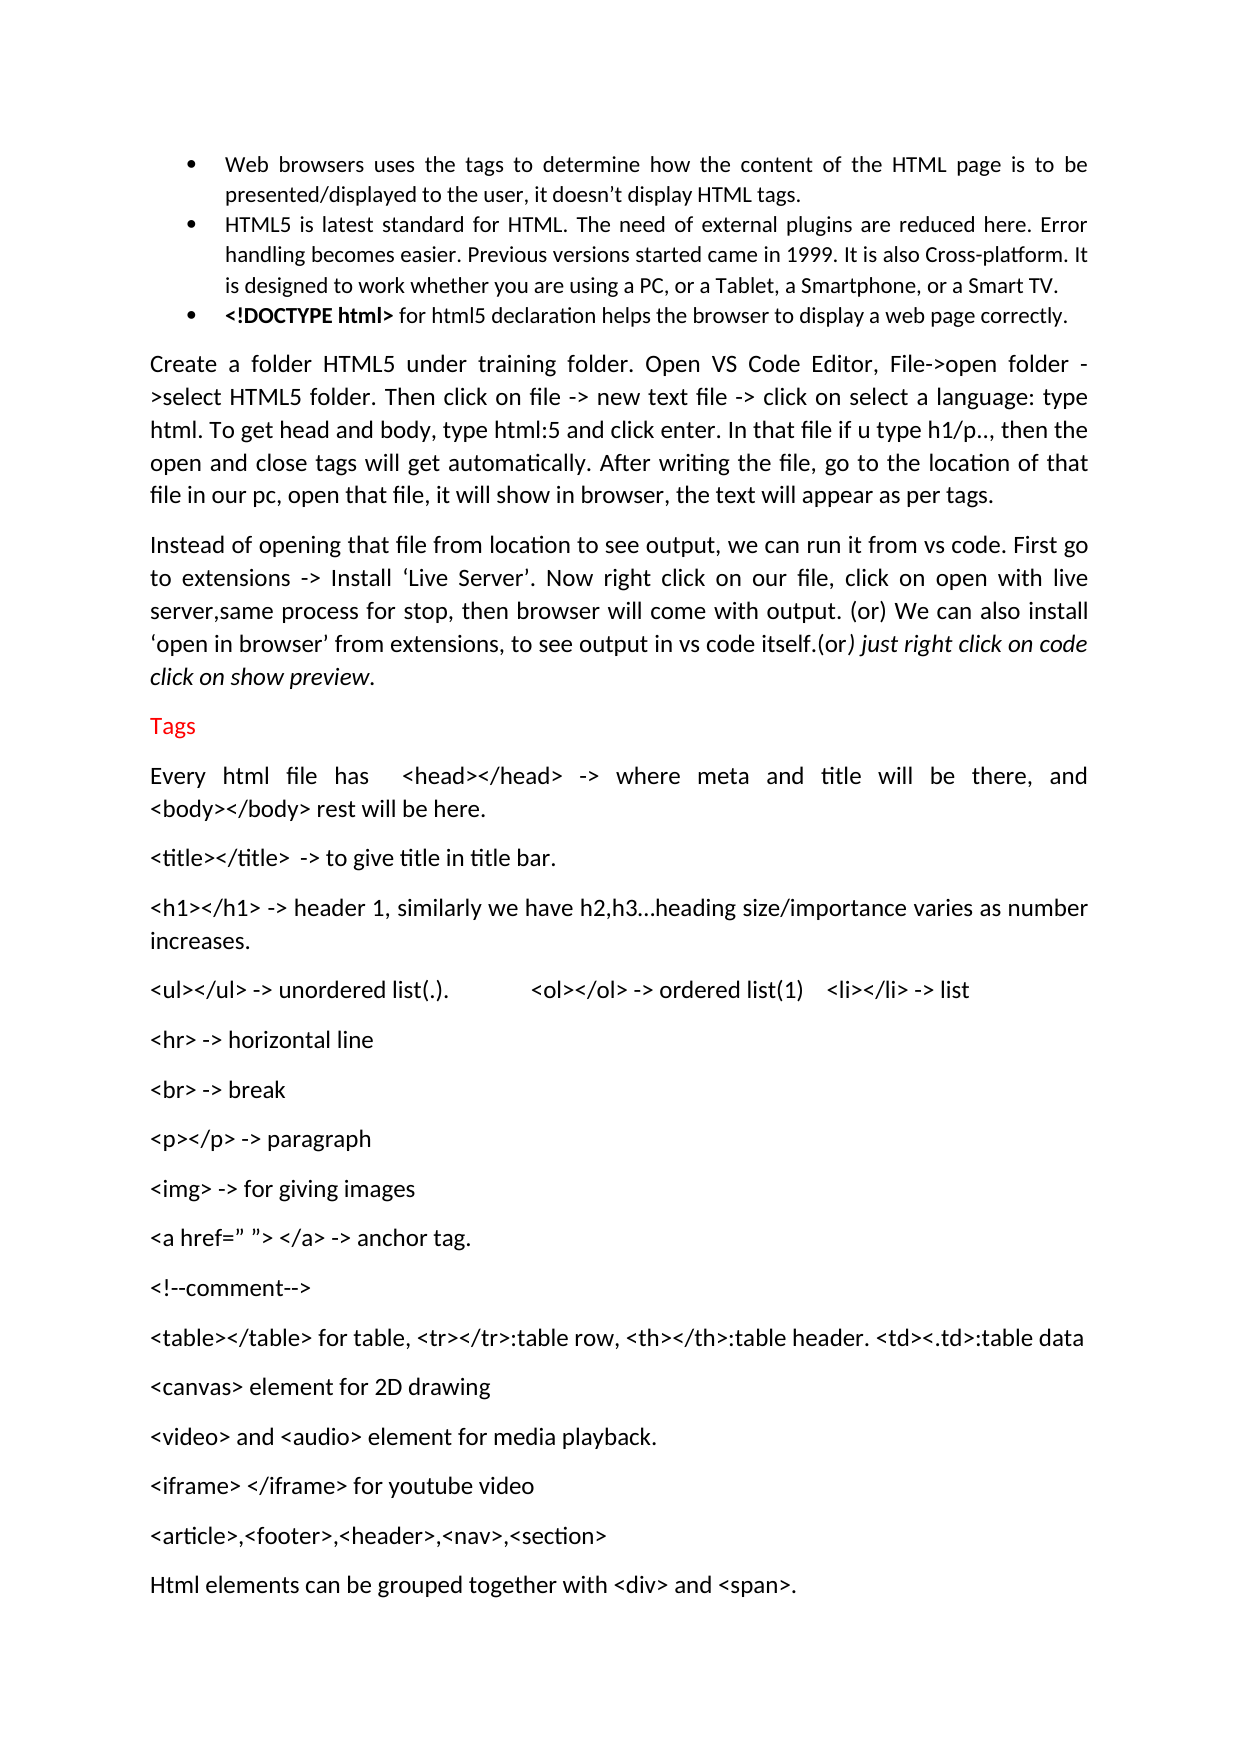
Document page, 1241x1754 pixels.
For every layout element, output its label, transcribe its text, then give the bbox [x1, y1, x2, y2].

text <!--comment--> [150, 1272, 1090, 1303]
text <title></title> -> to give title in title bar. [150, 842, 1090, 873]
text Create a folder HTML5 under training folder. Open VS Code Editor, File->open folder ->select HTML5 folder. Then click on file -> new text file -> click on select a language: type html. To get head and body, type html:5 and click enter. In that file if u type h1/p.., then the open and close tags will get automatically. After writing the file, go to the location of that file in our pc, open that file, it will show in browser, the text will appear as per tags. [150, 348, 1090, 510]
list Web browsers uses the tags to determine how the content of the HTML page is to be presented/displayed to the user, it doesn’t display HTML tags. [187, 150, 1090, 208]
text <h1></h1> -> header 1, similarly we have h2,h3…heading size/importance varies as number increases. [150, 892, 1090, 956]
text <iframe> </iframe> for youtube video [150, 1470, 1090, 1501]
list HTML5 is latest standard for HTML. The need of external plugins are reduced here. Error handling becomes easier. Previous versions started came in 1999. It is also Cross-platform. It is designed to work whether you are using a PC, or a Tablet, a Smartphone, or a Smart TV. [187, 210, 1090, 299]
text <br> -> break [150, 1074, 1090, 1104]
list <!DOCTYPE html> for html5 declaration helps the browser to display a web page correctly. [187, 301, 1090, 329]
text <a href=” ”> </a> -> anchor tag. [150, 1222, 1090, 1253]
text <video> and <audio> element for media playback. [150, 1421, 1090, 1451]
text Tags [150, 710, 1090, 741]
text Html elements can be grouped together with <div> and <span>. [150, 1569, 1090, 1600]
text <p></p> -> paragraph [150, 1123, 1090, 1154]
text <canvas> element for 2D drawing [150, 1371, 1090, 1402]
text Every html file has <head></head> -> where meta and title will be there, and <body></body> rest will be here. [150, 760, 1090, 823]
text <ul></ul> -> unordered list(.). <ol></ol> -> ordered list(1) <li></li> -> list [150, 974, 1090, 1005]
text <article>,<footer>,<header>,<nav>,<section> [150, 1520, 1090, 1551]
text <table></table> for table, <tr></tr>:table row, <th></th>:table header. <td><.td>:table data [150, 1322, 1090, 1352]
text <img> -> for giving images [150, 1173, 1090, 1203]
text <hr> -> horizontal line [150, 1024, 1090, 1055]
text Instead of opening that file from location to see output, we can run it from vs code. First go to extensions -> Install ‘Live Server’. Now right click on our file, click on open with live server,same process for stop, then browser will come with output. (or) We can also install ‘open in browser’ from extensions, to see output in vs code itself.(or) just right click on code click on show preview. [150, 529, 1090, 691]
